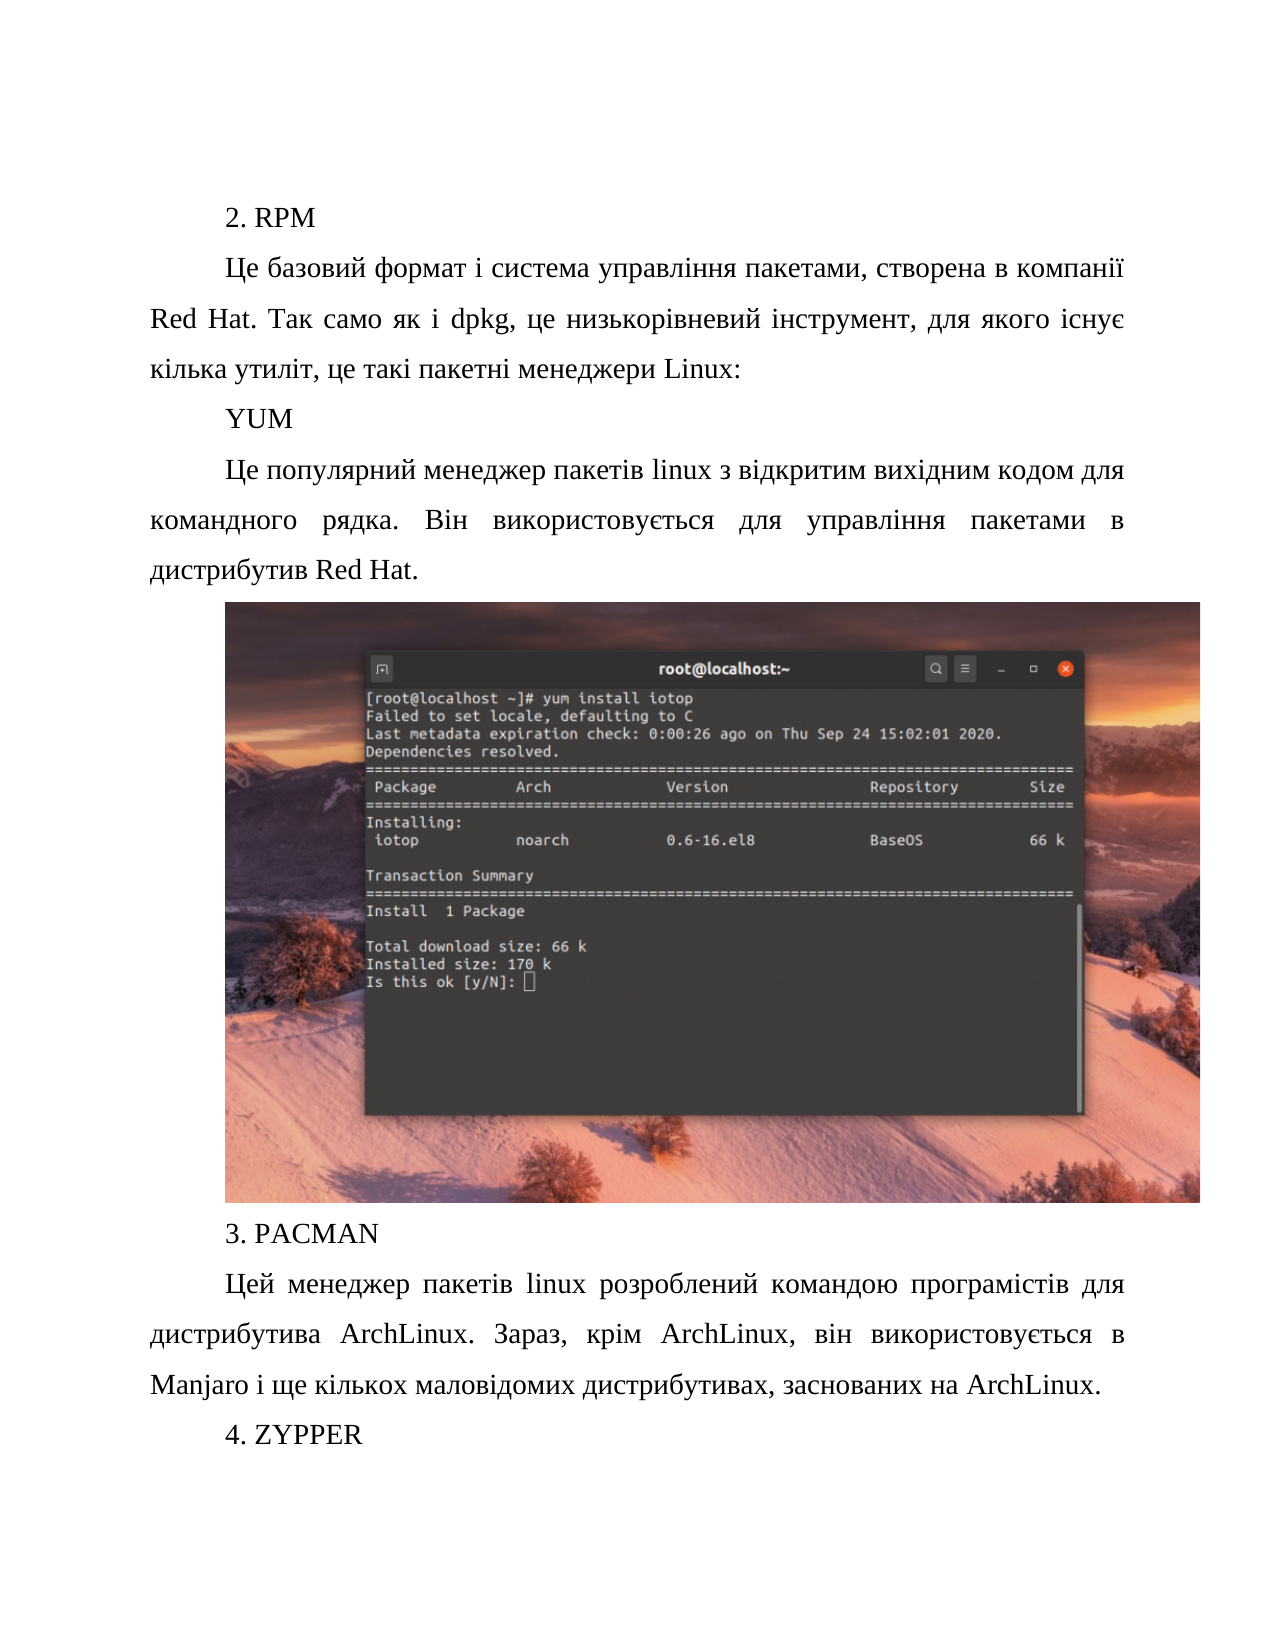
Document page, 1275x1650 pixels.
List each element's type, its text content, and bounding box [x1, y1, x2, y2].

picture [225, 602, 1200, 1203]
text 2. RPM [150, 200, 1125, 234]
text 3. PACMAN [150, 1216, 1125, 1249]
text YUM [150, 402, 1125, 435]
text Цей менеджер пакетів linux розроблений командою програмістів для дистрибутива ArchLinux. Зараз, крім ArchLinux, він використовується в Manjaro і ще кількох маловідомих дистрибутивах, заснованих на ArchLinux. [150, 1266, 1125, 1400]
text Це базовий формат і система управління пакетами, створена в компанії Red Hat. Так само як і dpkg, це низькорівневий інструмент, для якого існує кілька утиліт, це такі пакетні менеджери Linux: [150, 251, 1125, 385]
text 4. ZYPPER [150, 1417, 1125, 1451]
text Це популярний менеджер пакетів linux з відкритим вихідним кодом для командного рядка. Він використовується для управління пакетами в дистрибутив Red Hat. [150, 452, 1125, 586]
